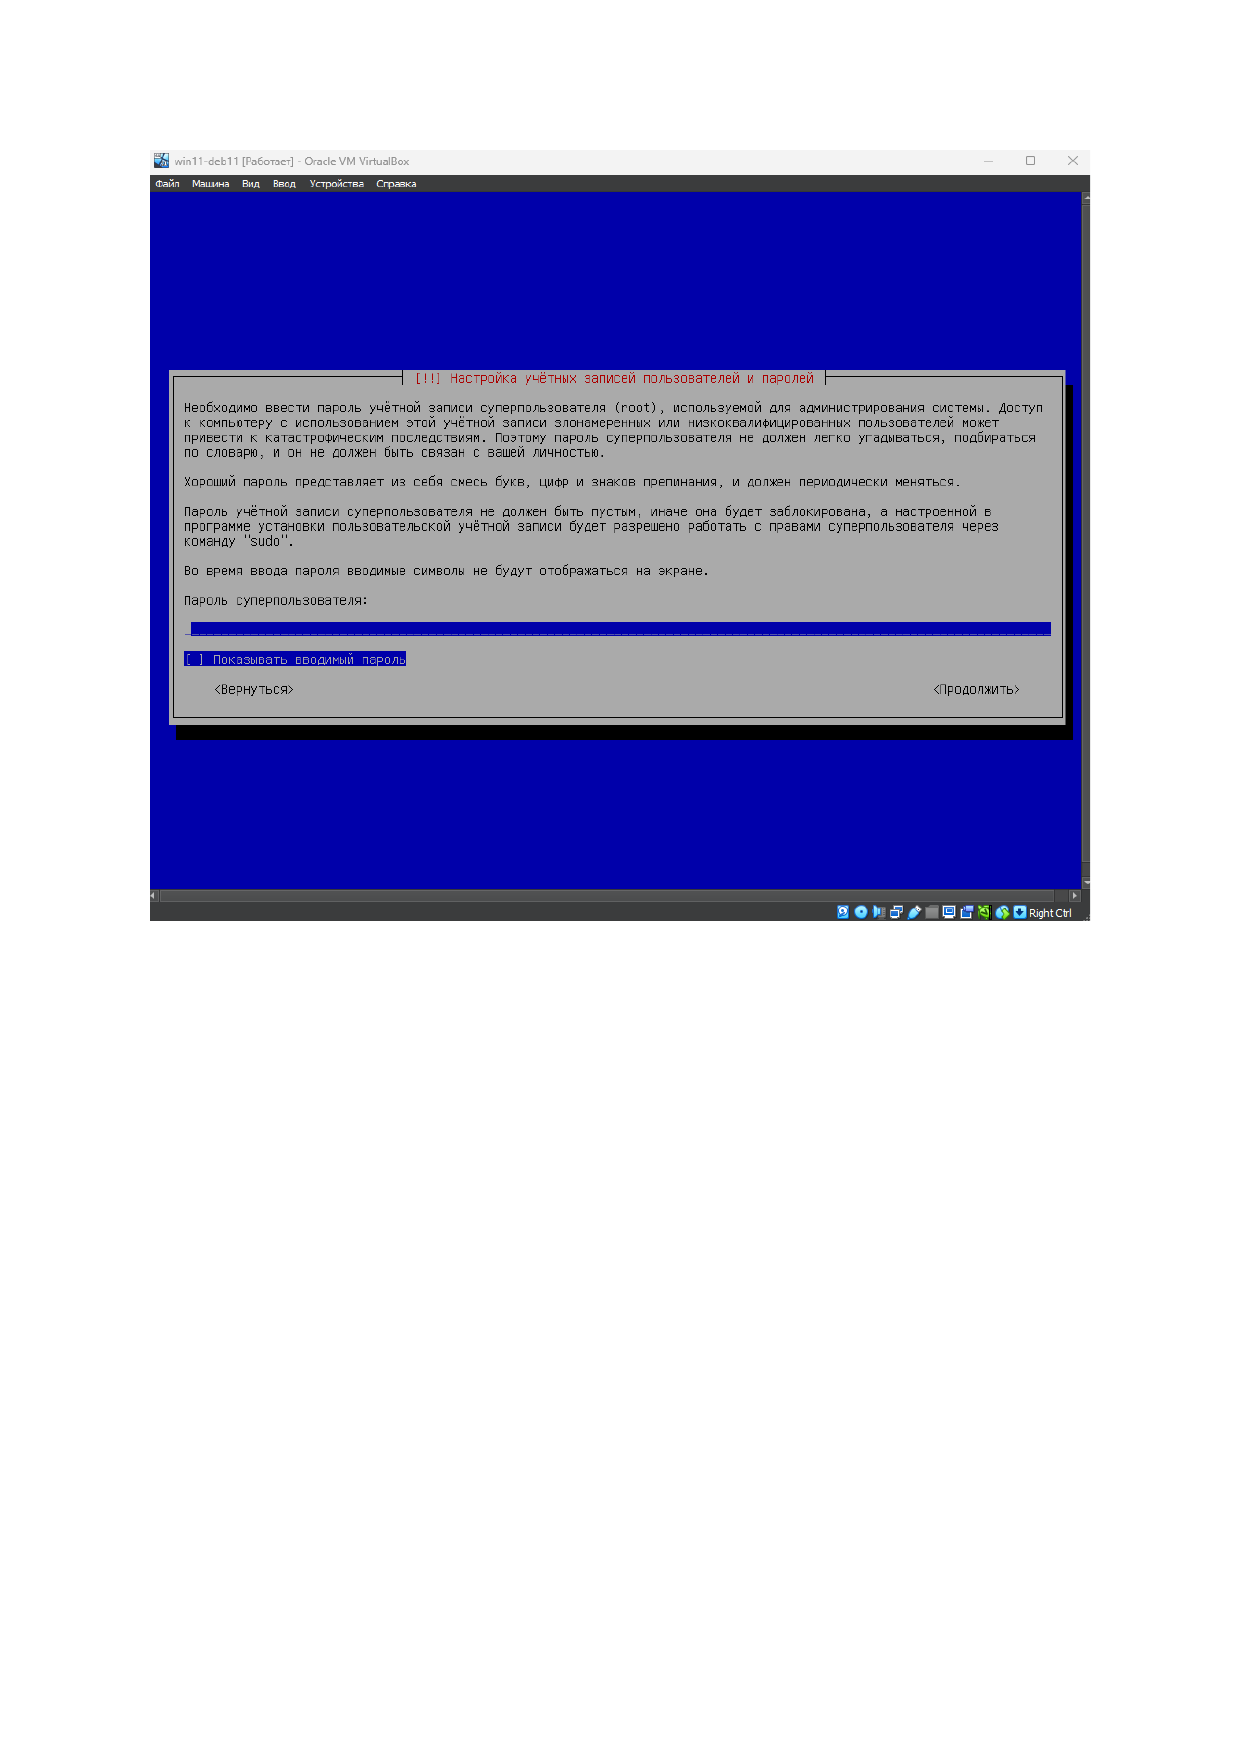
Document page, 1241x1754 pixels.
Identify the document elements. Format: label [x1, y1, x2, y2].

picture [150, 150, 1091, 921]
